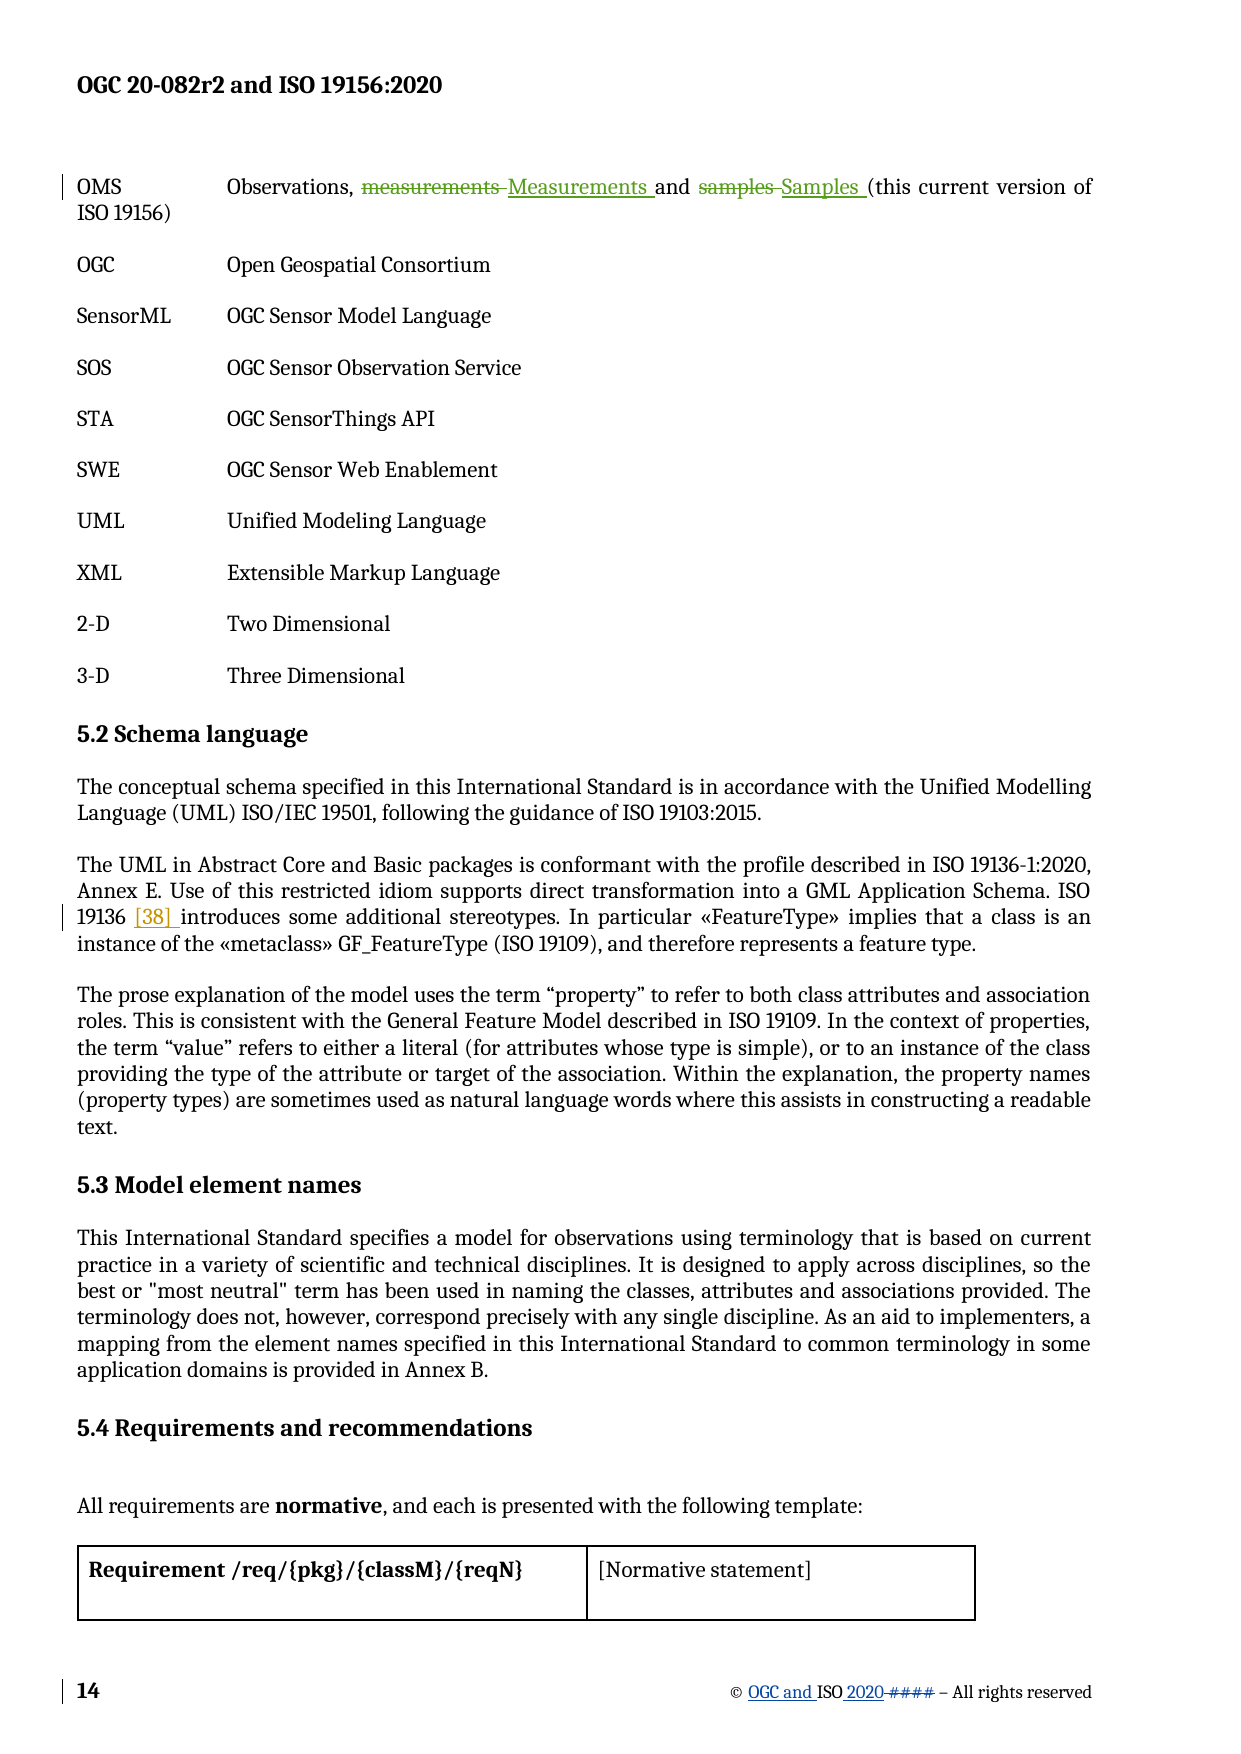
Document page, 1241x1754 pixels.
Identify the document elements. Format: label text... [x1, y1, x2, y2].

text SOS OGC Sensor Observation Service [77, 354, 1092, 381]
text XML Extensible Markup Language [77, 560, 1092, 586]
text This International Standard specifies a model for observations using terminology that is based on current practice in a variety of scientific and technical disciplines. It is designed to apply across disciplines, so the best or "most neutral" term has been used in naming the classes, attributes and associations provided. The terminology does not, however, correspond precisely with any single discipline. As an aid to implementers, a mapping from the element names specified in this International Standard to common terminology in some application domains is provided in Annex B. [77, 1225, 1092, 1383]
text OMS Observations, and (this current version of ISO 19156) [77, 174, 1092, 227]
text The UML in Abstract Core and Basic packages is conformant with the profile described in ISO 19136-1:2020, Annex E. Use of this restricted idiom supports direct transformation into a GML Application Schema. ISO 19136 introduces some additional stereotypes. In particular «FeatureType» implies that a class is an instance of the «metaclass» GF_FeatureType (ISO 19109), and therefore represents a feature type. [77, 851, 1092, 957]
table_header Requirement /req/{pkg}/{classM}/{reqN} [79, 1547, 586, 1619]
text SensorML OGC Sensor Model Language [77, 303, 1092, 329]
text SWE OGC Sensor Web Enablement [77, 457, 1092, 483]
text The prose explanation of the model uses the term “property” to refer to both class attributes and association roles. This is consistent with the General Feature Model described in ISO 19109. In the context of properties, the term “value” refers to either a literal (for attributes whose type is simple), or to an instance of the class providing the type of the attribute or target of the association. Within the explanation, the property names (property types) are sometimes used as natural language words where this assists in constructing a readable text. [77, 982, 1092, 1140]
subtitle Requirements and recommendations [77, 1414, 1092, 1443]
subtitle Model element names [77, 1171, 1092, 1200]
text 3-D Three Dimensional [77, 662, 1092, 689]
text The conceptual schema specified in this International Standard is in accordance with the Unified Modelling Language (UML) ISO/IEC 19501, following the guidance of ISO 19103:2015. [77, 774, 1092, 826]
text STA OGC SensorThings API [77, 406, 1092, 432]
text UML Unified Modeling Language [77, 508, 1092, 535]
text OGC Open Geospatial Consortium [77, 252, 1092, 278]
subtitle Schema language [77, 720, 1092, 749]
text All requirements are normative, and each is presented with the following template: [77, 1493, 1092, 1519]
table_header [Normative statement] [588, 1547, 974, 1619]
text 2-D Two Dimensional [77, 611, 1092, 637]
